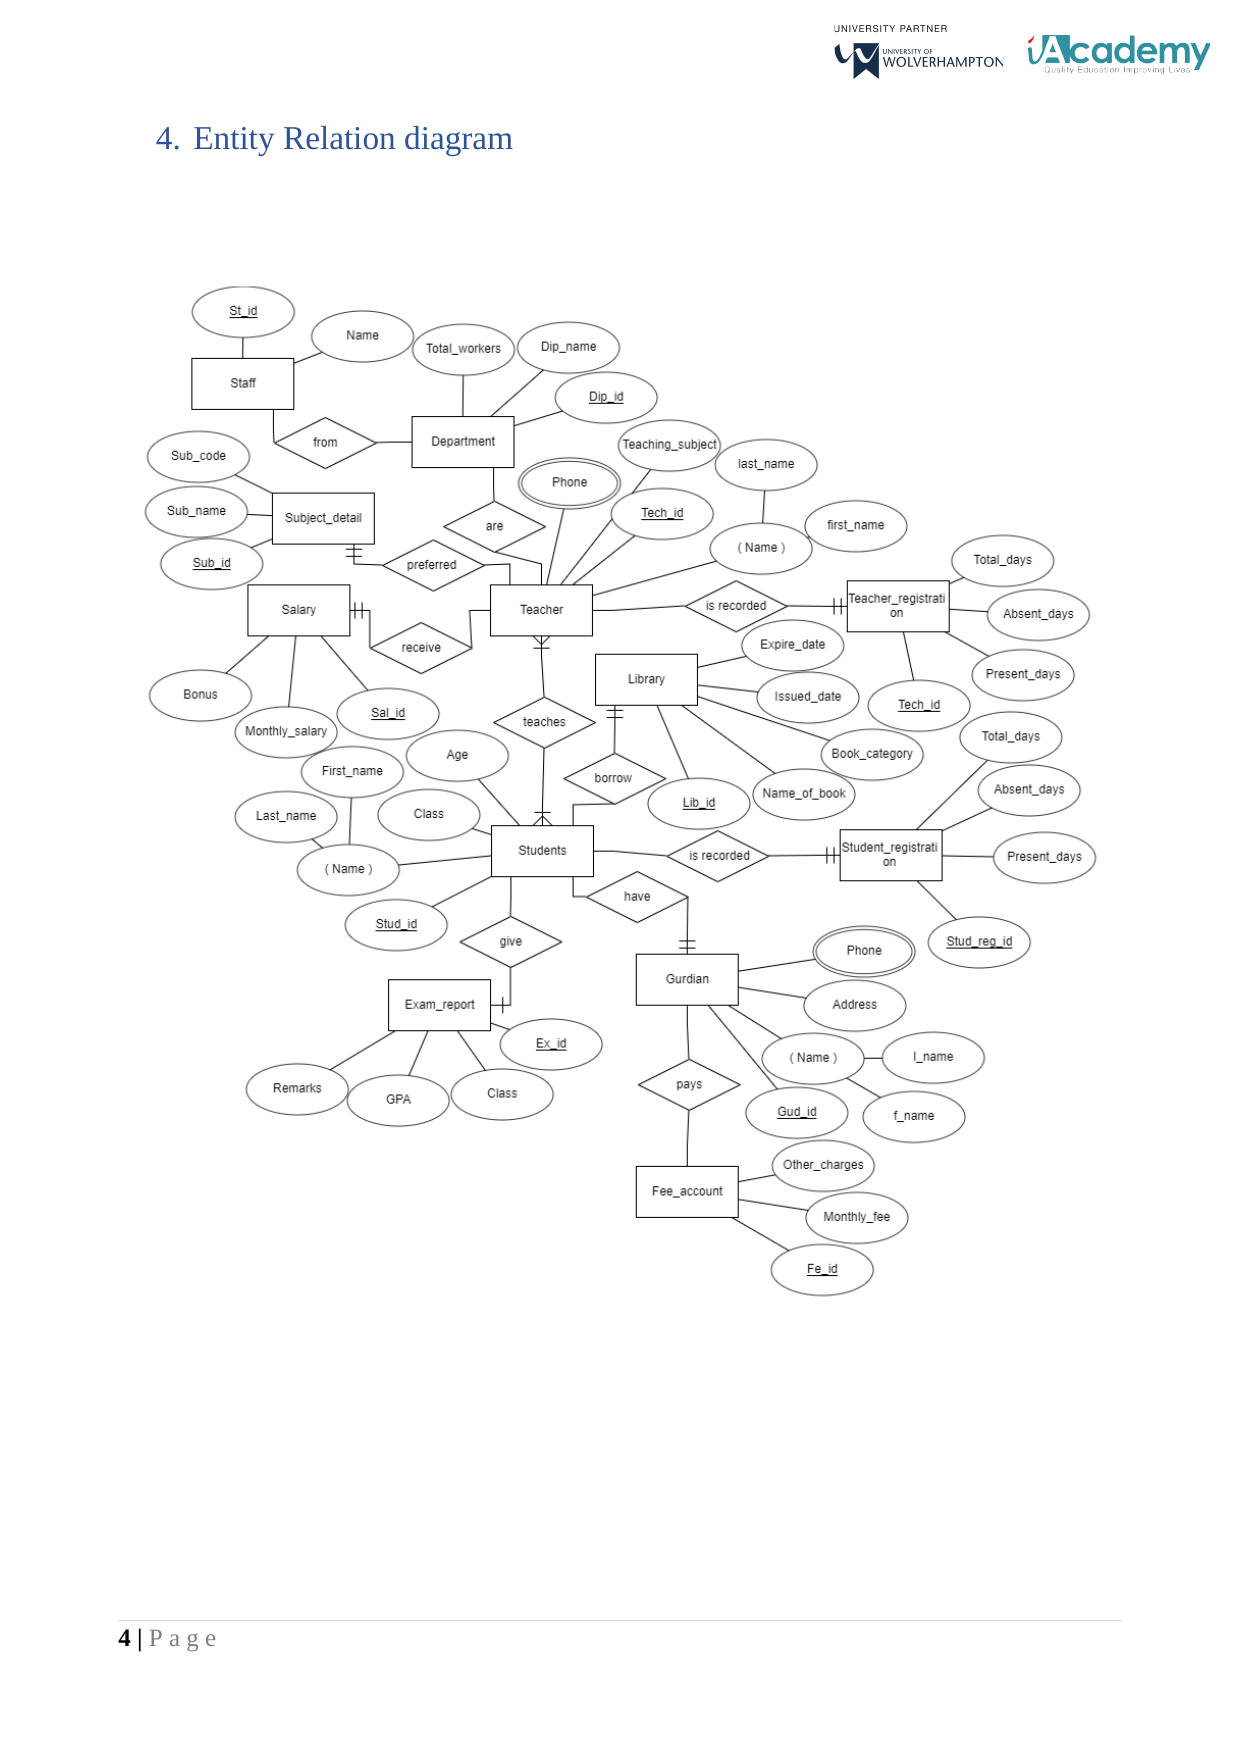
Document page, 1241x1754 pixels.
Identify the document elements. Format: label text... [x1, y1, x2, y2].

picture [1027, 35, 1210, 74]
picture [834, 25, 1004, 79]
picture [118, 261, 1122, 1322]
subtitle Entity Relation diagram [156, 118, 1122, 156]
